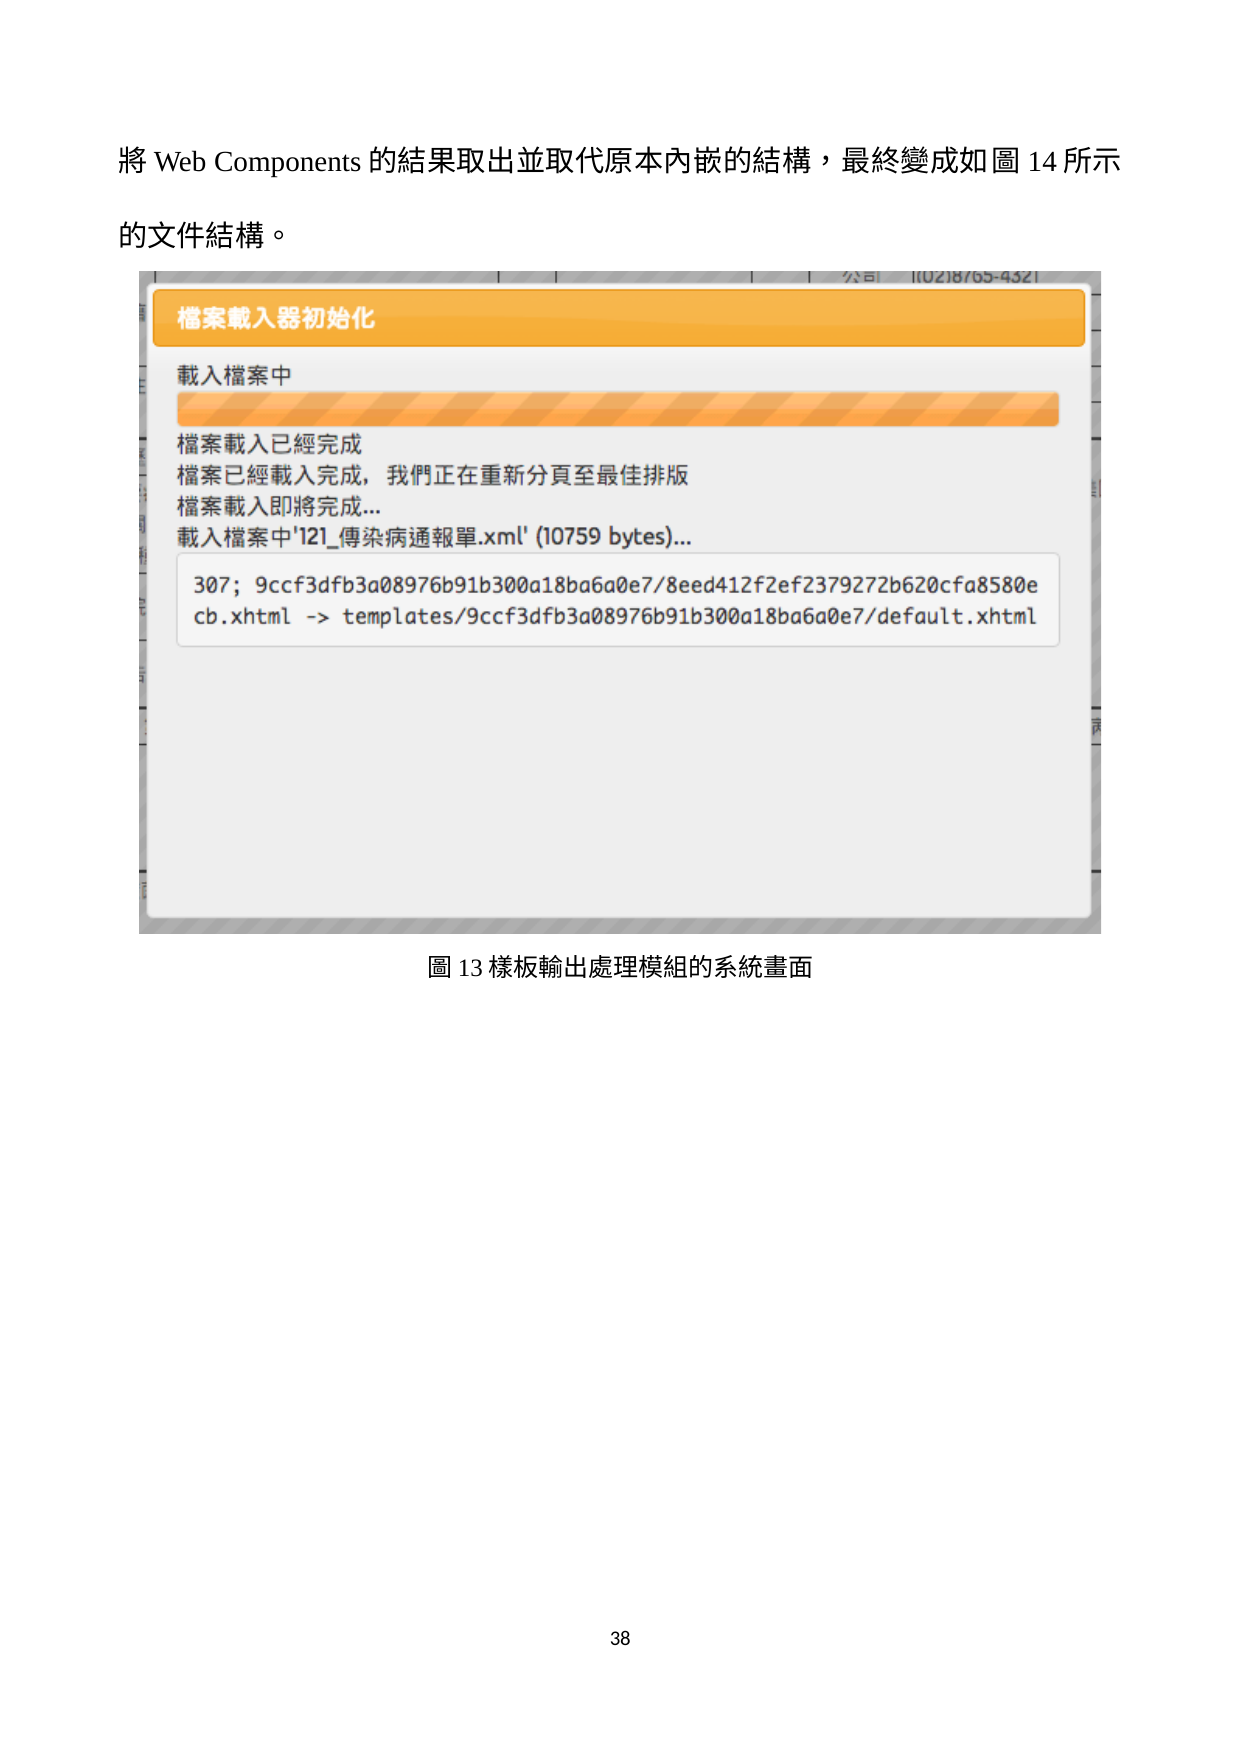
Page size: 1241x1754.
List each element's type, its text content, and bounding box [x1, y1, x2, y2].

picture [139, 271, 1102, 934]
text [118, 122, 1122, 272]
text 圖 13 樣板輸出處理模組的系統畫面 [1, 947, 1239, 984]
